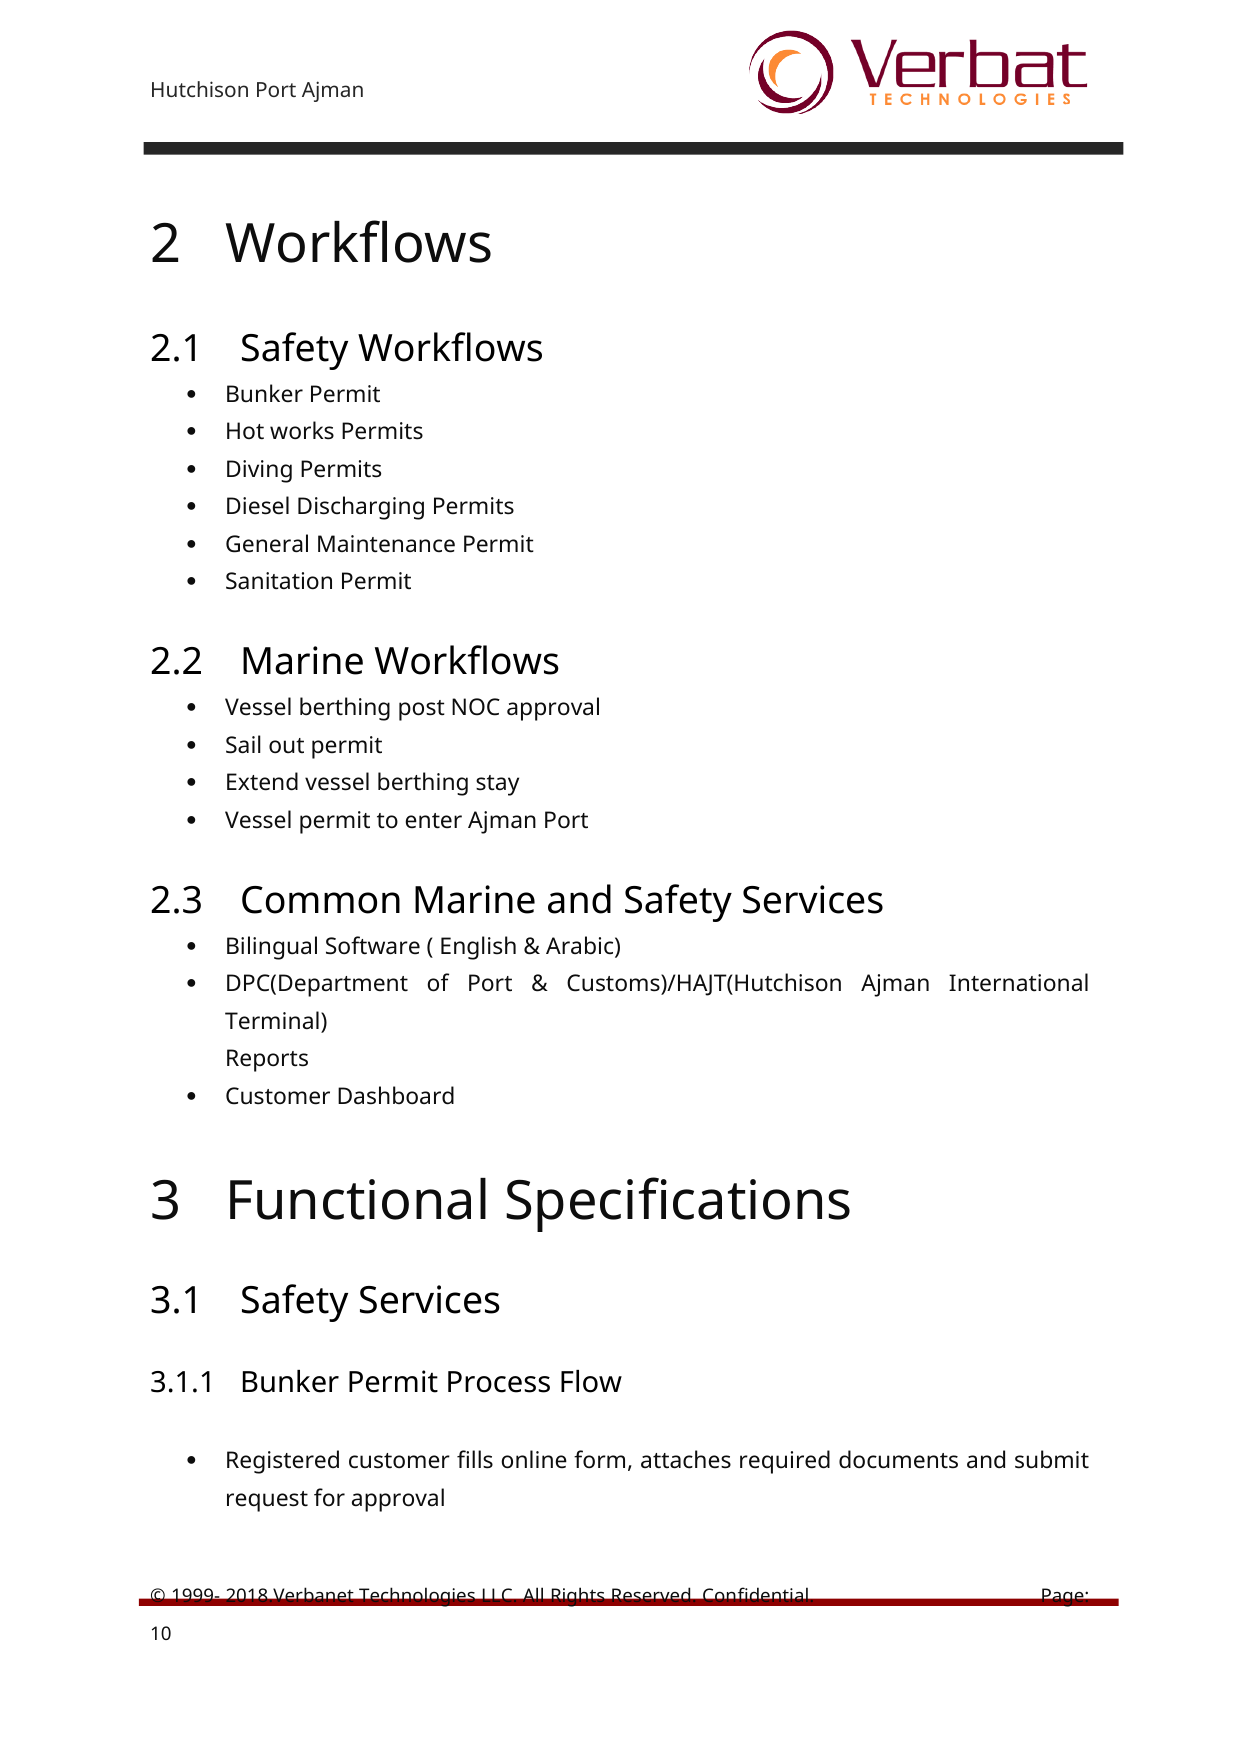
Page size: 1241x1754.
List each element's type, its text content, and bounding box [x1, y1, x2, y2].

subtitle Common Marine and Safety Services [150, 873, 1090, 924]
list DPC(Department of Port & Customs)/HAJT(Hutchison Ajman International Terminal) [187, 962, 1090, 1037]
list Diesel Discharging Permits [187, 485, 1090, 522]
list Vessel permit to enter Ajman Port [187, 798, 1090, 836]
subtitle Safety Workflows [150, 321, 1090, 372]
list Customer Dashboard [187, 1074, 1090, 1112]
list Sanitation Permit [187, 560, 1090, 597]
list Bilingual Software ( English & Arabic) [187, 924, 1090, 962]
list Registered customer fills online form, attaches required documents and submit request for approval [187, 1439, 1090, 1514]
subtitle Safety Services [150, 1273, 1090, 1324]
list General Maintenance Permit [187, 522, 1090, 560]
list Vessel berthing post NOC approval [187, 686, 1090, 723]
subtitle Functional Specifications [150, 1162, 1090, 1236]
list Reports [225, 1037, 1090, 1074]
subtitle Workflows [150, 204, 1090, 278]
list Sail out permit [187, 723, 1090, 761]
picture [745, 26, 1089, 114]
list Diving Permits [187, 447, 1090, 485]
list Hot works Permits [187, 410, 1090, 447]
list Extend vessel berthing stay [187, 761, 1090, 798]
subtitle Bunker Permit Process Flow [150, 1362, 1090, 1401]
list Bunker Permit [187, 372, 1090, 410]
subtitle Marine Workflows [150, 635, 1090, 686]
